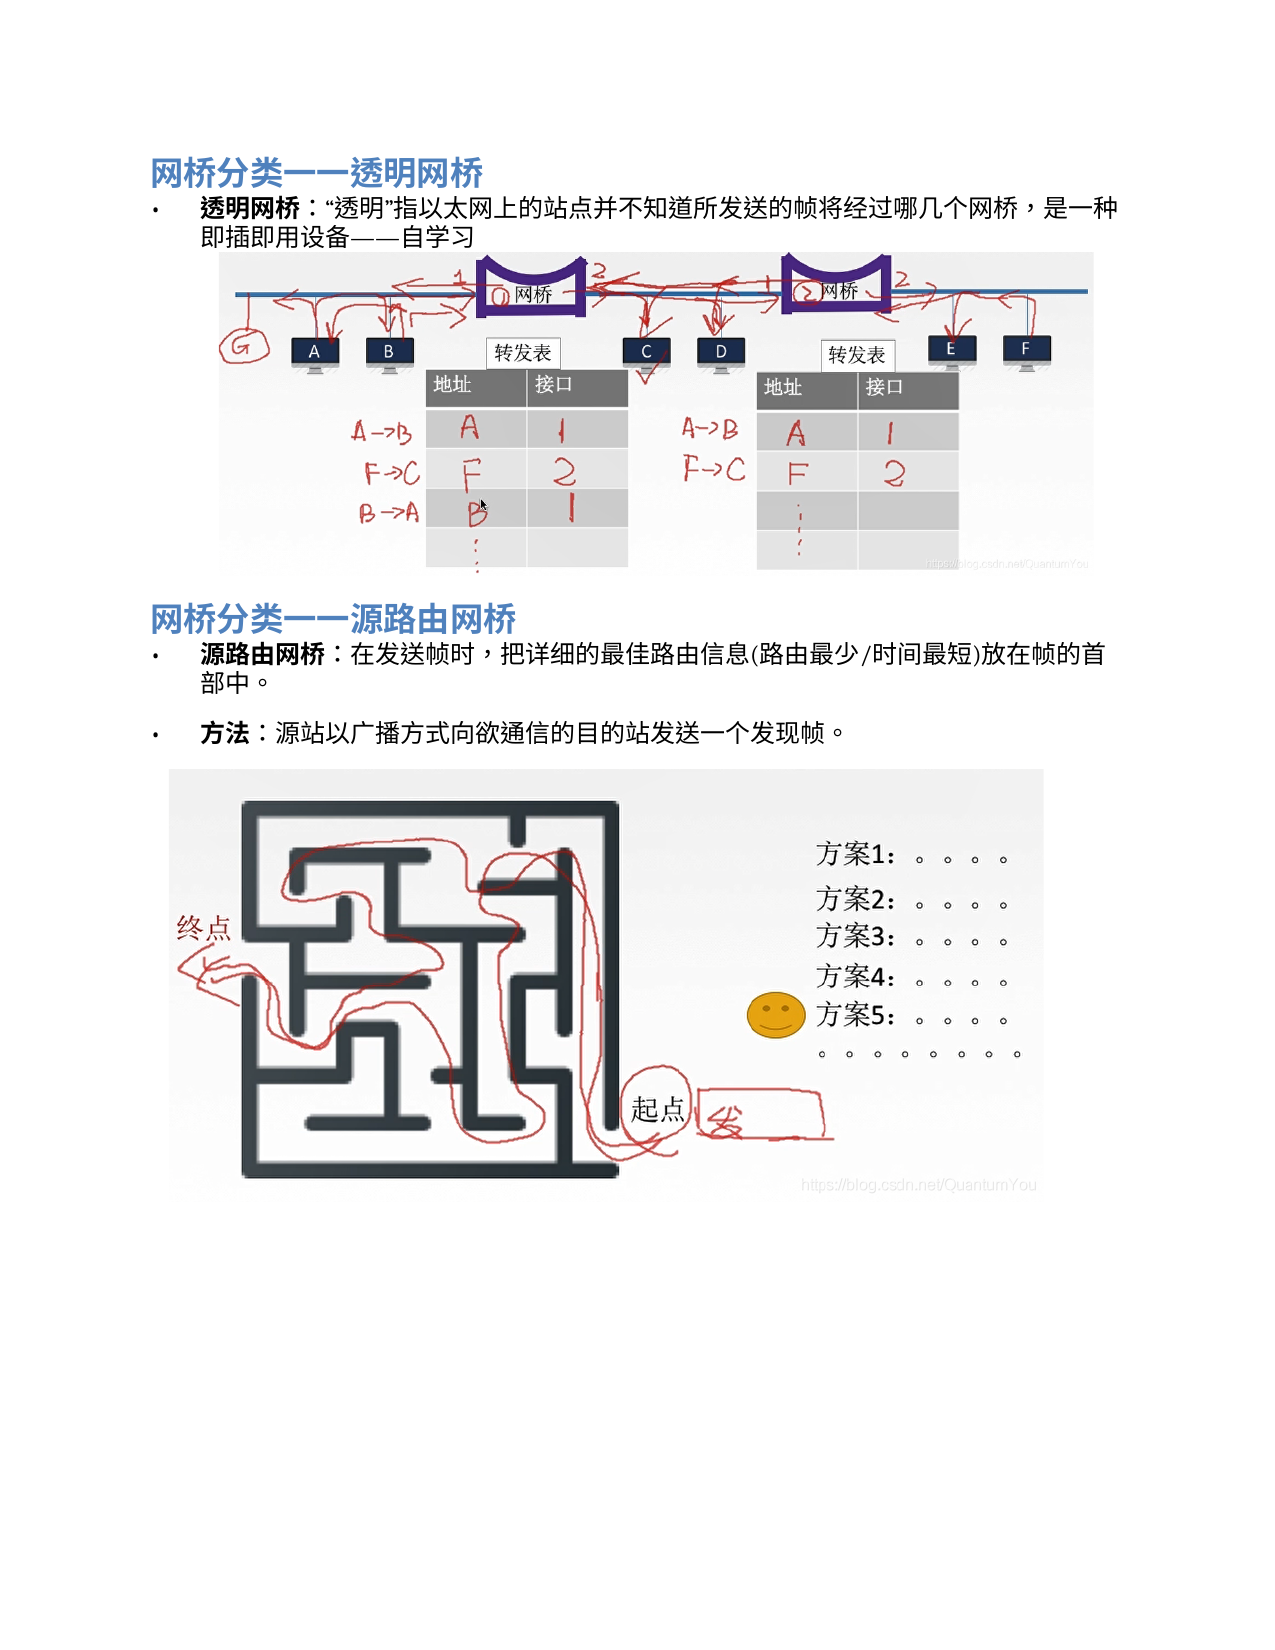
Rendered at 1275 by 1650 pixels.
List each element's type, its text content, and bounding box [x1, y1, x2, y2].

list 源路由网桥：在发送帧时，把详细的最佳路由信息(路由最少/时间最短)放在帧的首部中。 [150, 641, 1125, 699]
picture [168, 769, 1044, 1202]
subtitle 网桥分类一一透明网桥 [150, 150, 1125, 195]
subtitle 网桥分类一一源路由网桥 [150, 596, 1125, 641]
picture [218, 252, 1094, 576]
list 方法：源站以广播方式向欲通信的目的站发送一个发现帧。 [150, 720, 1125, 748]
